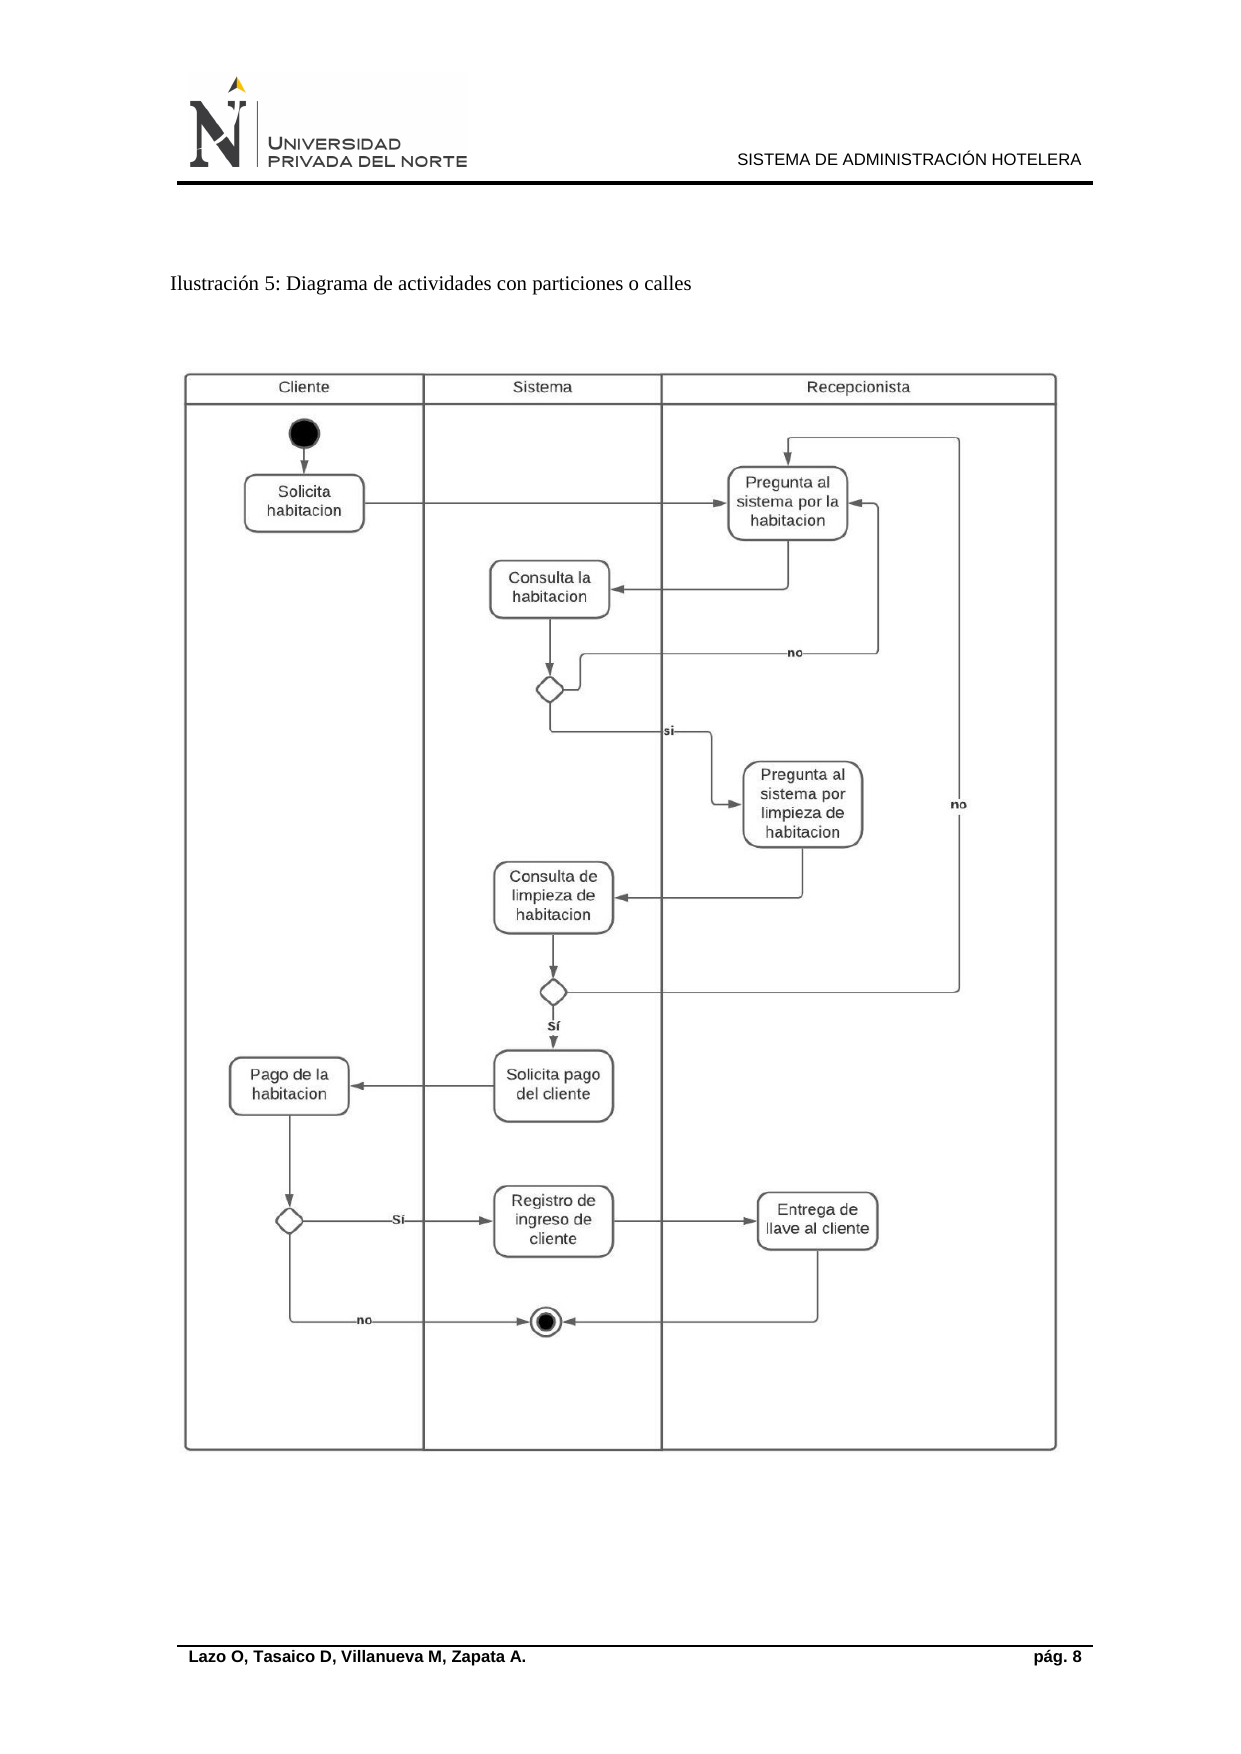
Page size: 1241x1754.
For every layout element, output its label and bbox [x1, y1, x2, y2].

picture [155, 345, 1085, 1478]
picture [188, 73, 469, 169]
